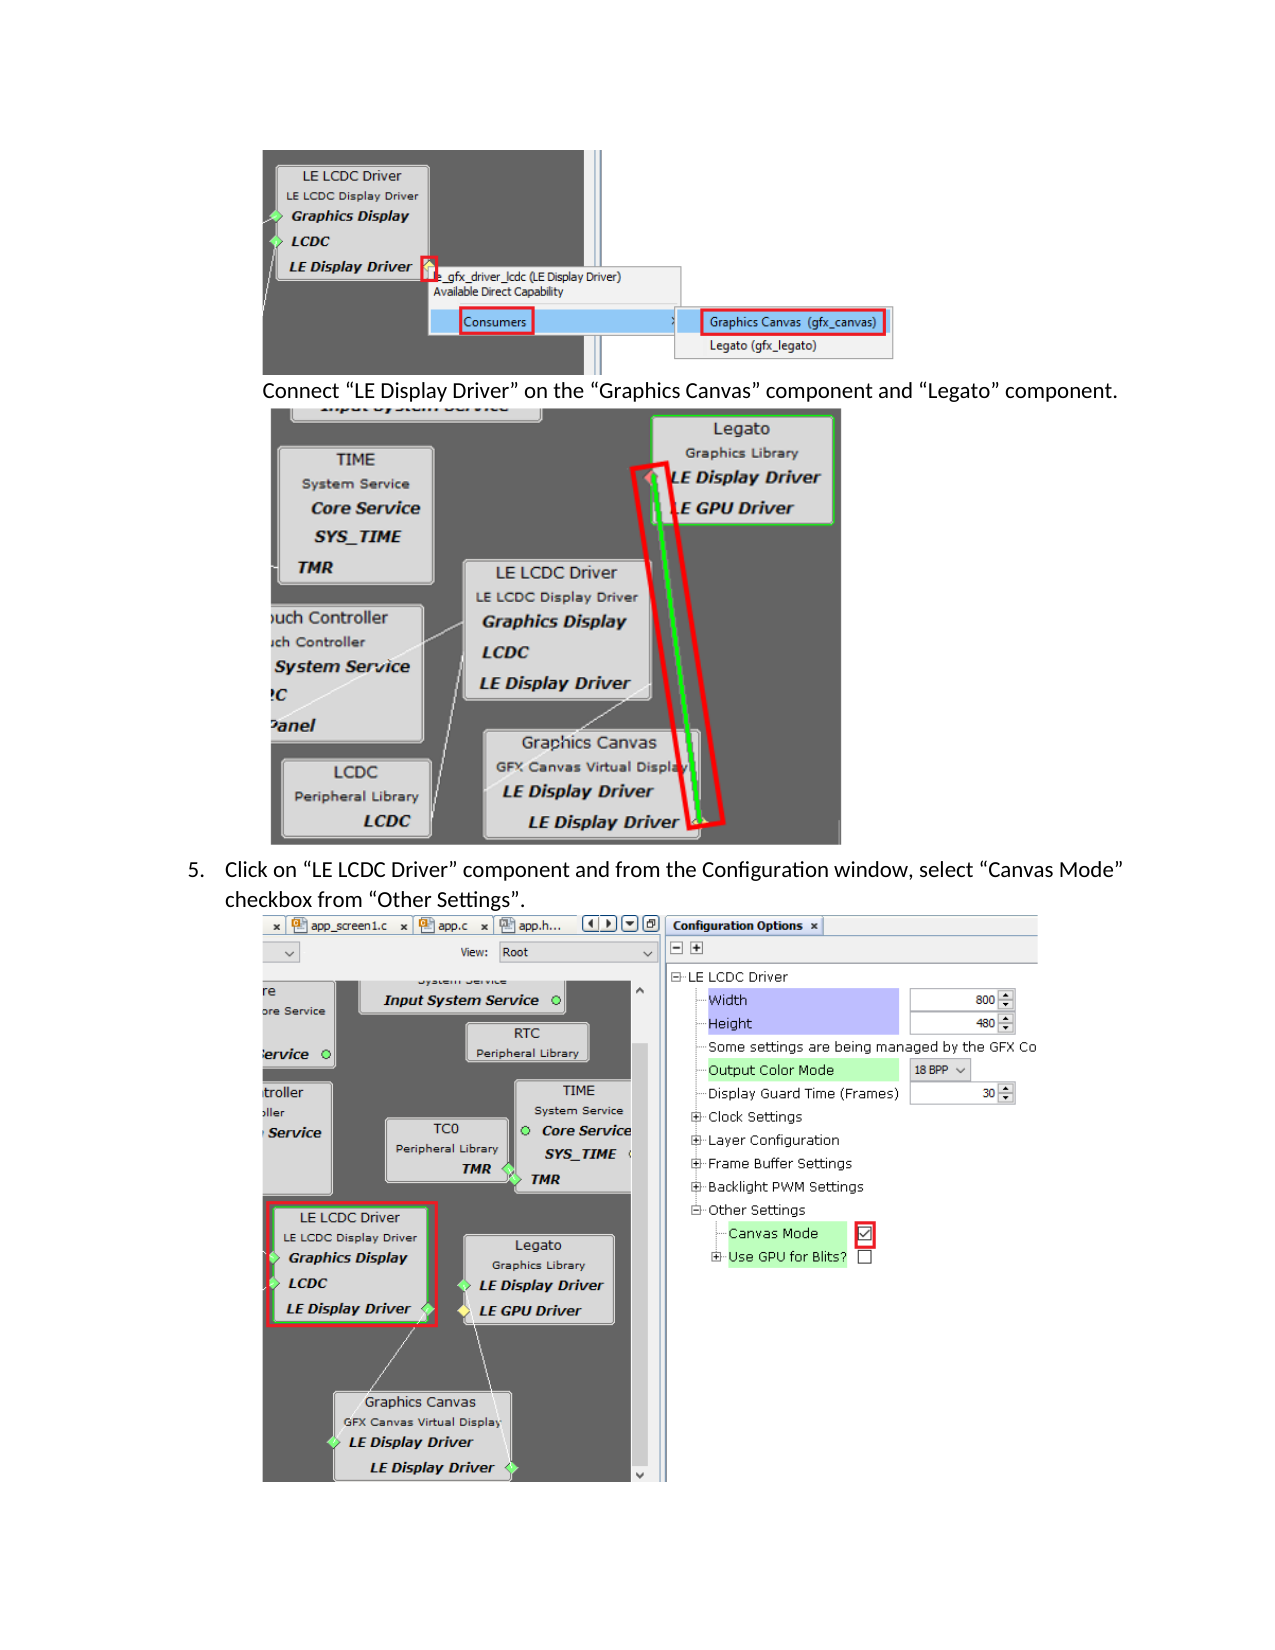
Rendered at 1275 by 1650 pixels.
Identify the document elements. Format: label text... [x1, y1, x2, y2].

picture [262, 150, 908, 375]
list Click on “LE LCDC Driver” component and from the Configuration window, select “Canvas Mode” checkbox from “Other Settings”. [187, 855, 1125, 914]
picture [262, 915, 1038, 1482]
picture [262, 406, 849, 854]
list Connect “LE Display Driver” on the “Graphics Canvas” component and “Legato” component. [262, 376, 1125, 404]
